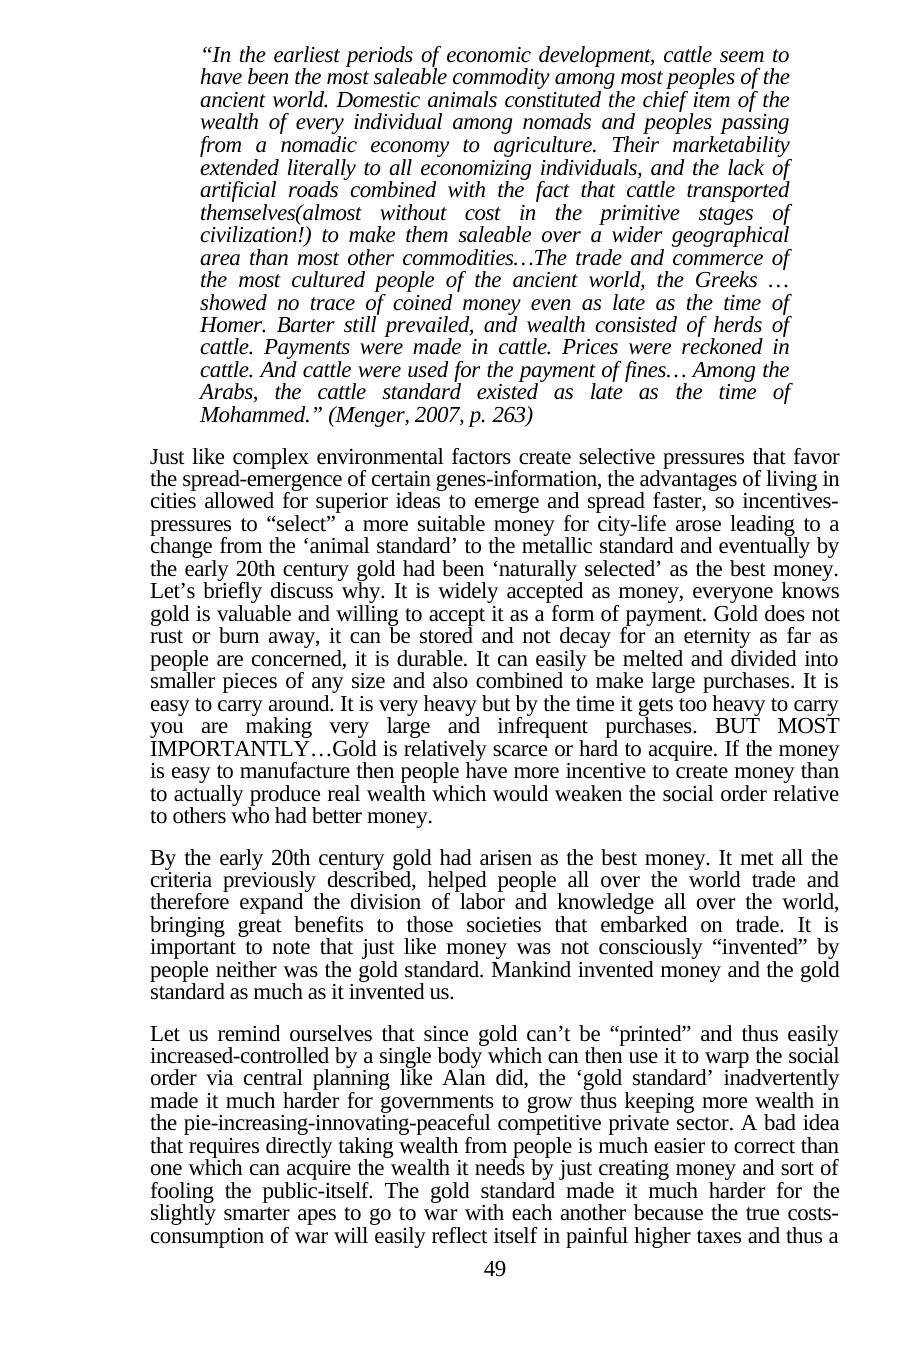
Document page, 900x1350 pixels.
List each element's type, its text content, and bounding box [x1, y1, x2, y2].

text “In the earliest periods of economic development, cattle seem to have been the most saleable commodity among most peoples of the ancient world. Domestic animals constituted the chief item of the wealth of every individual among nomads and peoples passing from a nomadic economy to agriculture. Their marketability extended literally to all economizing individuals, and the lack of artificial roads combined with the fact that cattle transported themselves(almost without cost in the primitive stages of civilization!) to make them saleable over a wider geographical area than most other commodities…The trade and commerce of the most cultured people of the ancient world, the Greeks … showed no trace of coined money even as late as the time of Homer. Barter still prevailed, and wealth consisted of herds of cattle. Payments were made in cattle. Prices were reckoned in cattle. And cattle were used for the payment of fines… Among the Arabs, the cattle standard existed as late as the time of Mohammed.” (Menger, 2007, p. 263) [200, 45, 790, 427]
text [150, 1023, 840, 1248]
text Just like complex environmental factors create selective pressures that favor the spread-emergence of certain genes-information, the advantages of living in cities allowed for superior ideas to emerge and spread faster, so incentives-pressures to “select” a more suitable money for city-life arose leading to a change from the ‘animal standard’ to the metallic standard and eventually by the early 20th century gold had been ‘naturally selected’ as the best money. Let’s briefly discuss why. It is widely accepted as money, everyone knows gold is valuable and willing to accept it as a form of payment. Gold does not rust or burn away, it can be stored and not decay for an eternity as far as people are concerned, it is durable. It can easily be melted and divided into smaller pieces of any size and also combined to make large purchases. It is easy to carry around. It is very heavy but by the time it gets too heavy to carry you are making very large and infrequent purchases. BUT MOST IMPORTANTLY…Gold is relatively scarce or hard to acquire. If the money is easy to manufacture then people have more incentive to create money than to actually produce real wealth which would weaken the social order relative to others who had better money. [150, 446, 840, 828]
text By the early 20th century gold had arisen as the best money. It met all the criteria previously described, helped people all over the world trade and therefore expand the division of labor and knowledge all over the world, bringing great benefits to those societies that embarked on trade. It is important to note that just like money was not consciously “invented” by people neither was the gold standard. Mankind invented money and the gold standard as much as it invented us. [150, 847, 840, 1005]
